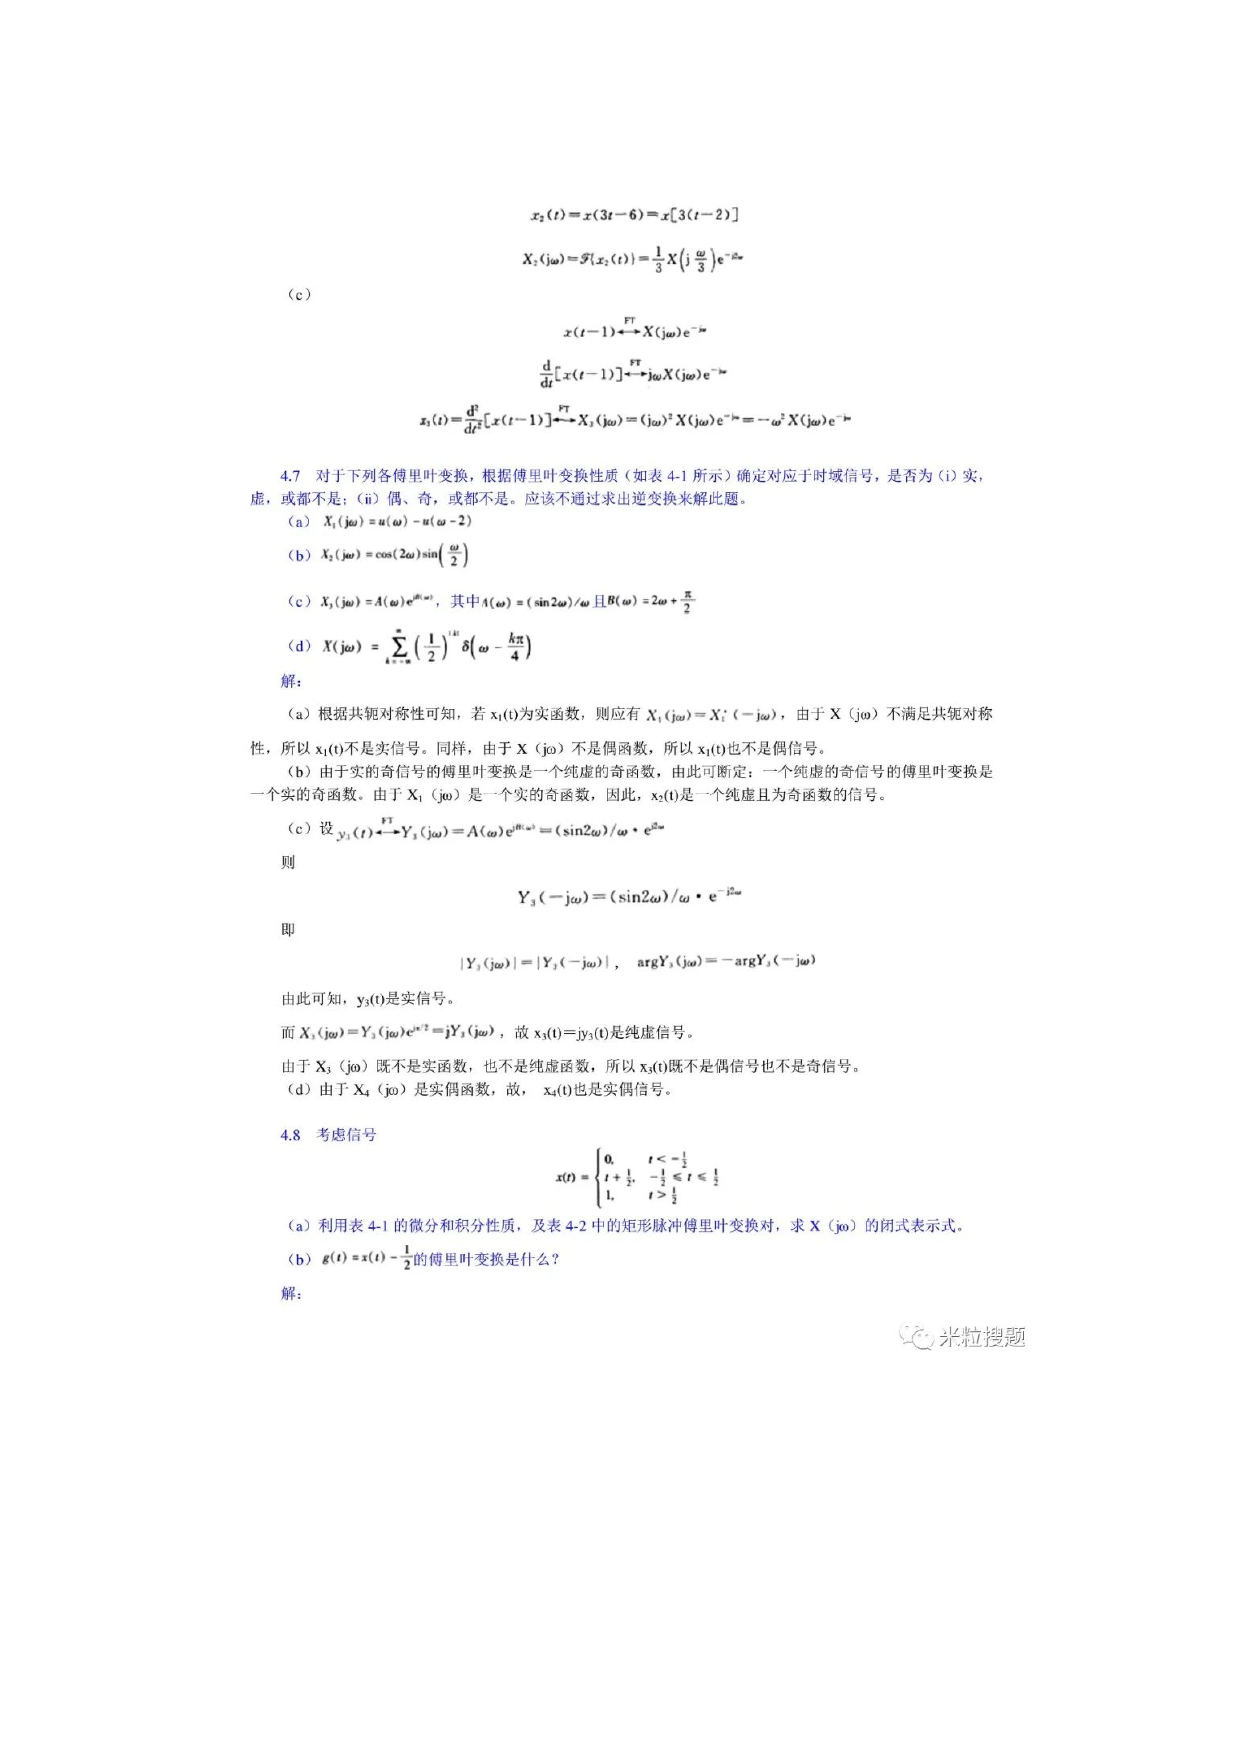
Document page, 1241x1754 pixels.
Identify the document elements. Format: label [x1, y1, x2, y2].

picture [187, 152, 1053, 1375]
